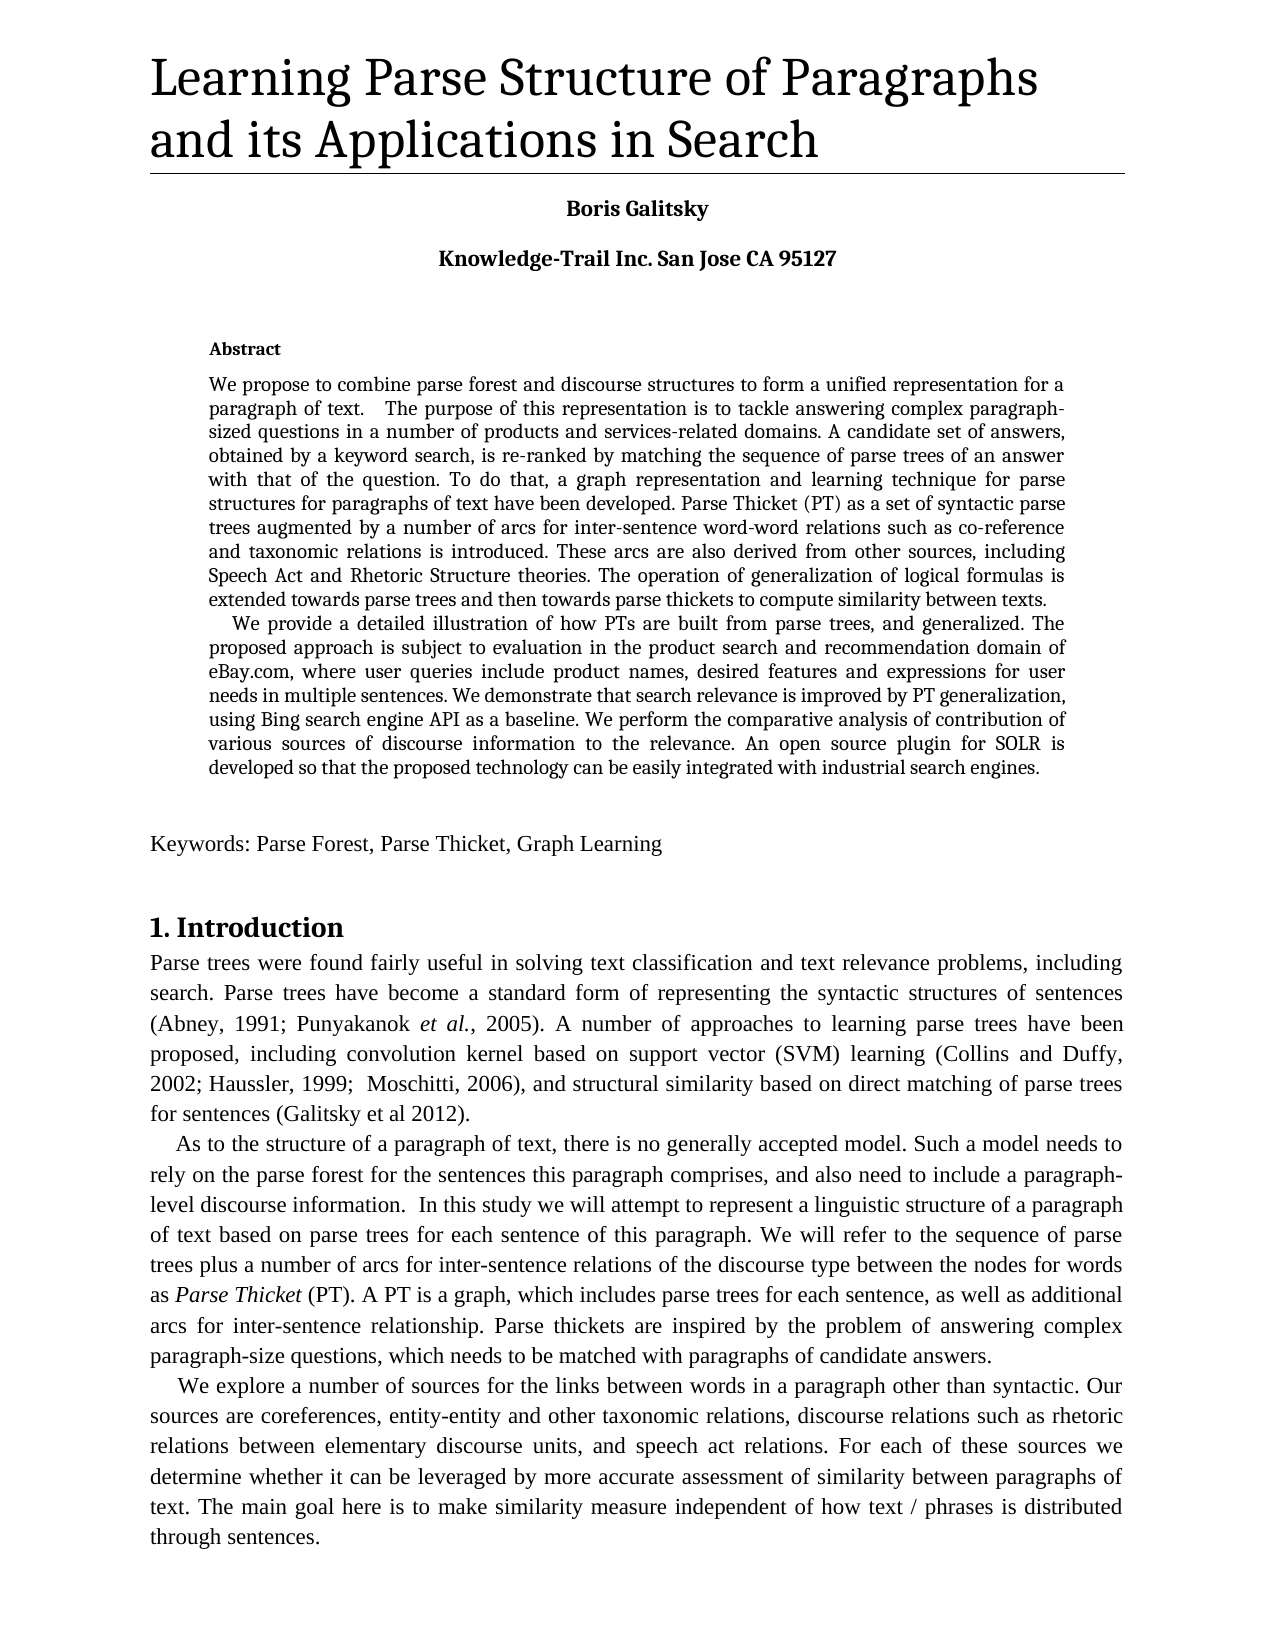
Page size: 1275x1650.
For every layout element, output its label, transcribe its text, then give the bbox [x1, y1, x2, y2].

text Parse trees were found fairly useful in solving text classification and text relevance problems, including search. Parse trees have become a standard form of representing the syntactic structures of sentences (Abney, 1991; Punyakanok et al., 2005). A number of approaches to learning parse trees have been proposed, including convolution kernel based on support vector (SVM) learning (Collins and Duffy, 2002; Haussler, 1999; Moschitti, 2006), and structural similarity based on direct matching of parse trees for sentences (Galitsky et al 2012). [150, 949, 1125, 1127]
subtitle Boris Galitsky [150, 195, 1125, 222]
title Learning Parse Structure of Paragraphs and its Applications in Search [150, 47, 1125, 173]
text We propose to combine parse forest and discourse structures to form a unified representation for a paragraph of text. The purpose of this representation is to tackle answering complex paragraph-sized questions in a number of products and services-related domains. A candidate set of answers, obtained by a keyword search, is re-ranked by matching the sequence of parse trees of an answer with that of the question. To do that, a graph representation and learning technique for parse structures for paragraphs of text have been developed. Parse Thicket (PT) as a set of syntactic parse trees augmented by a number of arcs for inter-sentence word-word relations such as co-reference and taxonomic relations is introduced. These arcs are also derived from other sources, including Speech Act and Rhetoric Structure theories. The operation of generalization of logical formulas is extended towards parse trees and then towards parse thickets to compute similarity between texts. [208, 372, 1066, 612]
text We provide a detailed illustration of how PTs are built from parse trees, and generalized. The proposed approach is subject to evaluation in the product search and recommendation domain of eBay.com, where user queries include product names, desired features and expressions for user needs in multiple sentences. We demonstrate that search relevance is improved by PT generalization, using Bing search engine API as a baseline. We perform the comparative analysis of contribution of various sources of discourse information to the relevance. An open source plugin for SOLR is developed so that the proposed technology can be easily integrated with industrial search engines. [208, 612, 1066, 779]
text As to the structure of a paragraph of text, there is no generally accepted model. Such a model needs to rely on the parse forest for the sentences this paragraph comprises, and also need to include a paragraph-level discourse information. HowIn this study we will attempt to represent a linguistic structure of a paragraph of text based on parse trees for each sentence of this paragraph. We will refer to the sequence of parse trees plus a number of arcs for inter-sentence relations of the discourse type between the nodes for words as Parse Thicket (PT). A PT is a graph, which includes parse trees for each sentence, as well as additional arcs for inter-sentence relationship. Parse thickets are inspired by the problem of answering complex paragraph-size questions, which needs to be matched with paragraphs of candidate answers. [150, 1131, 1125, 1368]
text Abstract [209, 338, 1066, 360]
subtitle 1. Introduction [150, 911, 1125, 944]
subtitle Knowledge-Trail Inc. San Jose CA 95127 [150, 246, 1125, 272]
text We explore a number of sources for the links between words in a paragraph other than syntactic. Our sources are coreferences, entity-entity and other taxonomic relations, discourse relations such as rhetoric relations between elementary discourse units, and speech act relations. For each of these sources we determine whether it can be leveraged by more accurate assessment of similarity between paragraphs of text. The main goal here is to make similarity measure independent of how text / phrases is distributed through sentences. [150, 1372, 1125, 1549]
text Keywords: Parse Forest, Parse Thicket, Graph Learning [150, 831, 1125, 857]
